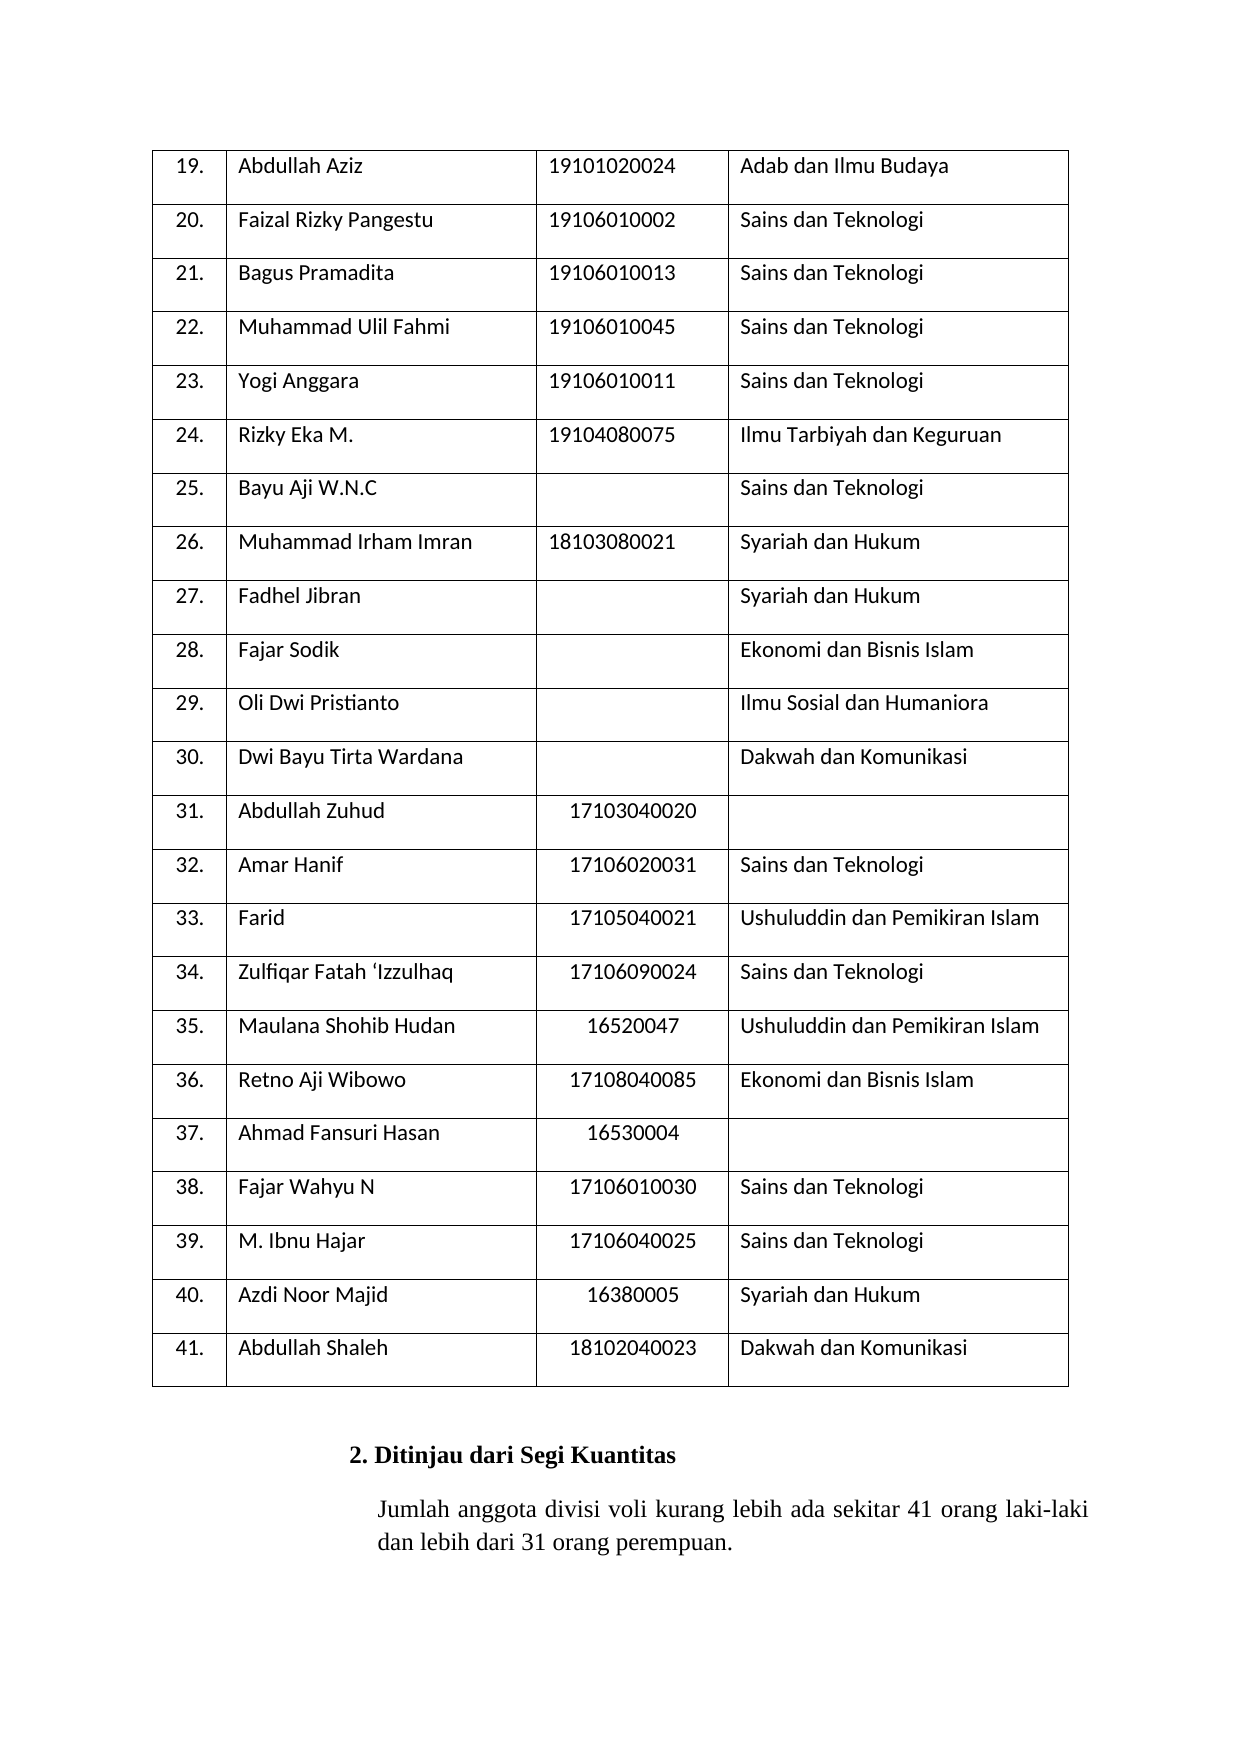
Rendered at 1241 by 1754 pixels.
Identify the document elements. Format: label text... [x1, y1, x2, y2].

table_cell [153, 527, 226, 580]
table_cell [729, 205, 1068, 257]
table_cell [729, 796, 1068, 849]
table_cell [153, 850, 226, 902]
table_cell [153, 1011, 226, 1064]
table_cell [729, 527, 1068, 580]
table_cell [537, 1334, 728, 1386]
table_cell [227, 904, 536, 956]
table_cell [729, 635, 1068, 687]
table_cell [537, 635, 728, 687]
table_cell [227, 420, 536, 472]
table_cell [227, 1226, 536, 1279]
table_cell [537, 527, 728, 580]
text Jumlah anggota divisi voli kurang lebih ada sekitar 41 orang laki-laki dan lebih dari 31 orang perempuan. [377, 1494, 1090, 1556]
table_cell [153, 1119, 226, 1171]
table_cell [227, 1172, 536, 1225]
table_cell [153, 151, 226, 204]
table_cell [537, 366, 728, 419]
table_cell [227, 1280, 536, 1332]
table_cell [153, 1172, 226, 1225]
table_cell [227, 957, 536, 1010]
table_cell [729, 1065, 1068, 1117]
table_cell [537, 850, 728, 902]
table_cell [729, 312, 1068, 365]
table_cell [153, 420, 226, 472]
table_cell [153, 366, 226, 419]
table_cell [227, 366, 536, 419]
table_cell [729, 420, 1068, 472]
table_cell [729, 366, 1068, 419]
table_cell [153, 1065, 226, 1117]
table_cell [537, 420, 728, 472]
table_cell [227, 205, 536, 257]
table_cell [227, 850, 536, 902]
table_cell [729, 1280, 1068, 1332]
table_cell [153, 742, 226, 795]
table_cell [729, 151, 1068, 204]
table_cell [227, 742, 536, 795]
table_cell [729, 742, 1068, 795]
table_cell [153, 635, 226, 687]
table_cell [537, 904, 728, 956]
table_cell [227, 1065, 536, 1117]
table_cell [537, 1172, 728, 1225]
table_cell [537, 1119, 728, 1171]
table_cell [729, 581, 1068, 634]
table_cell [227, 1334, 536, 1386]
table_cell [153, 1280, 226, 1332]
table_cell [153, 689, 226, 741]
text 2. Ditinjau dari Segi Kuantitas [349, 1440, 1090, 1469]
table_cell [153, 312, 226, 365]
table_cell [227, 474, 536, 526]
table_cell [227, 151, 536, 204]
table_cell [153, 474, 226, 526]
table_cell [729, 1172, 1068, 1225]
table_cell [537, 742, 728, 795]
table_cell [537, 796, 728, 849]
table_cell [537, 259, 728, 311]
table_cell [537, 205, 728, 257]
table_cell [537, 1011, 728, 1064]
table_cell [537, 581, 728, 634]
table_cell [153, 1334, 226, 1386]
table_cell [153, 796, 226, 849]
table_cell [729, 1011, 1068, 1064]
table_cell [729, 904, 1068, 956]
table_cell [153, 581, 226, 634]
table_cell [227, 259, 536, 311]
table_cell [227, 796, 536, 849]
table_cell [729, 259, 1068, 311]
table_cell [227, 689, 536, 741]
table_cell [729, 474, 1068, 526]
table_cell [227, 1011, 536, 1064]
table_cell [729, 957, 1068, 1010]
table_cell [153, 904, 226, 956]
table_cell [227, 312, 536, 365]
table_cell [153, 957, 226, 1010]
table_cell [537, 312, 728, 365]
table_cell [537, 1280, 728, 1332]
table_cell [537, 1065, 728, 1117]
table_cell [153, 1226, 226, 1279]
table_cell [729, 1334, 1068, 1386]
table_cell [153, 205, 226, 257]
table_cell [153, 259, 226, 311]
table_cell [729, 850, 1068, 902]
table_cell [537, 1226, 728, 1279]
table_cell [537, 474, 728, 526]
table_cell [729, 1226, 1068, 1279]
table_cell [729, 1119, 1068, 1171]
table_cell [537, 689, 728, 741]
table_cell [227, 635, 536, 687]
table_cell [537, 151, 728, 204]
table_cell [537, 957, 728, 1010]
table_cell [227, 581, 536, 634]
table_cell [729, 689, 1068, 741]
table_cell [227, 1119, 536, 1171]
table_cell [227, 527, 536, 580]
